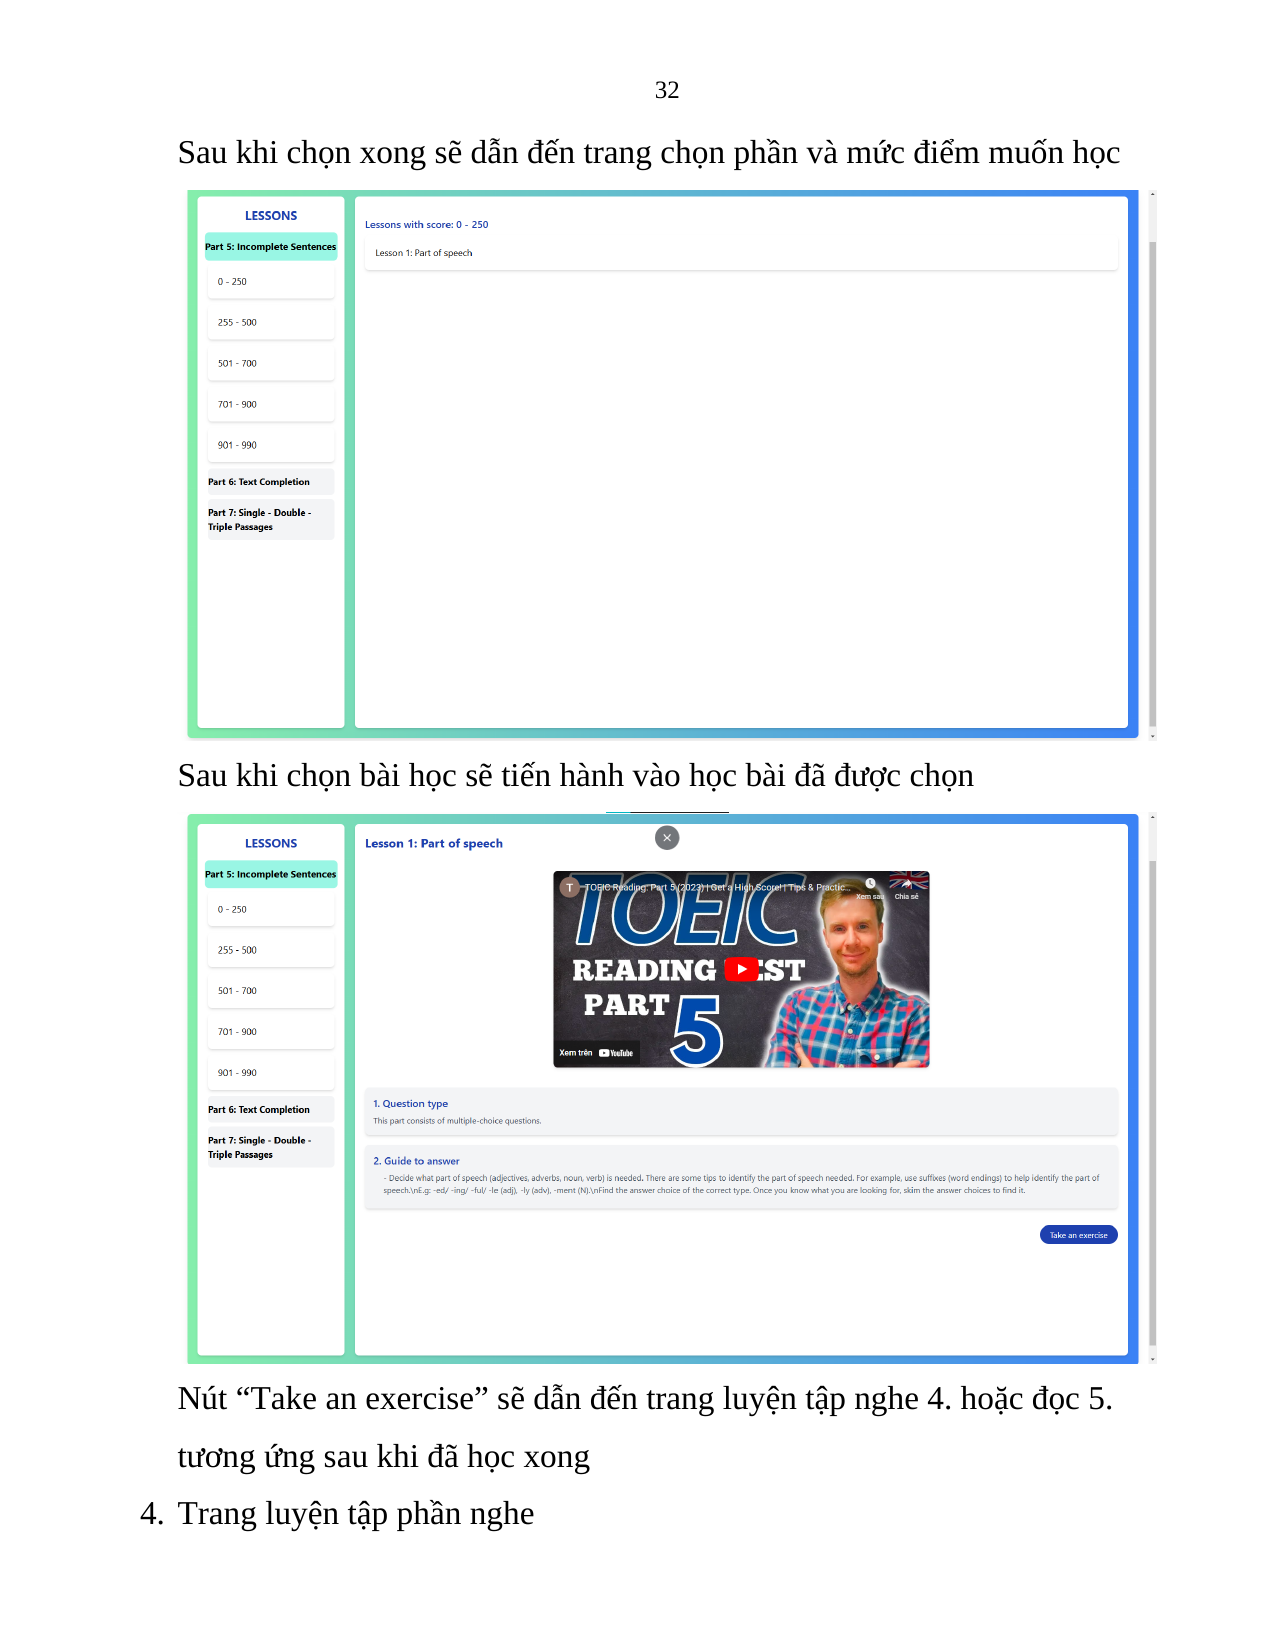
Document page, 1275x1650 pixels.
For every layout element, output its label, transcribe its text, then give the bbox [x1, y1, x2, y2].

picture [177, 812, 1157, 1364]
picture [177, 190, 1157, 741]
list Sau khi chọn bài học sẽ tiến hành vào học bài đã được chọn [177, 755, 1157, 794]
list Trang luyện tập phần nghe [140, 1493, 1157, 1532]
list Nút “Take an exercise” sẽ dẫn đến trang luyện tập nghe 4. hoặc đọc 5. tương ứng sau khi đã học xong [177, 1378, 1157, 1474]
list Sau khi chọn xong sẽ dẫn đến trang chọn phần và mức điểm muốn học [177, 132, 1157, 171]
